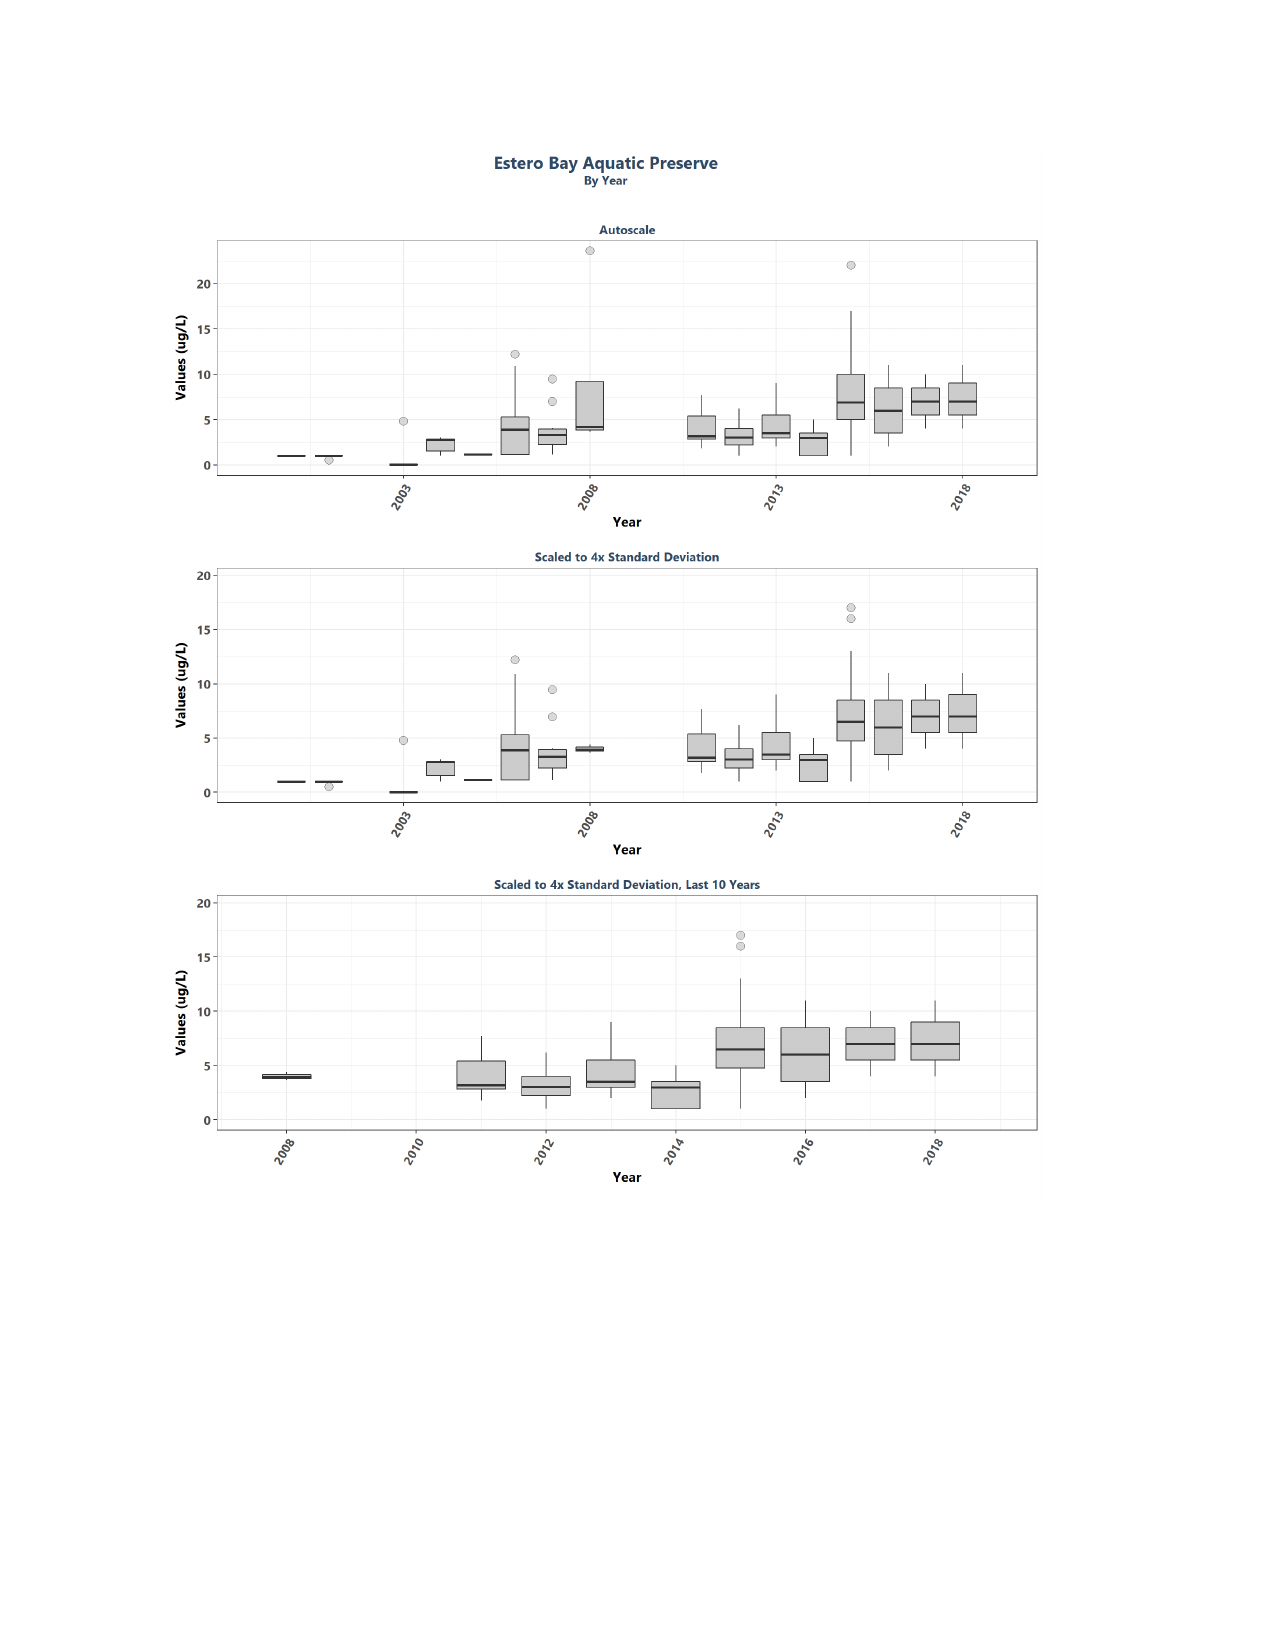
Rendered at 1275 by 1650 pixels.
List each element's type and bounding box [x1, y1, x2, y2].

picture [168, 150, 1044, 1200]
